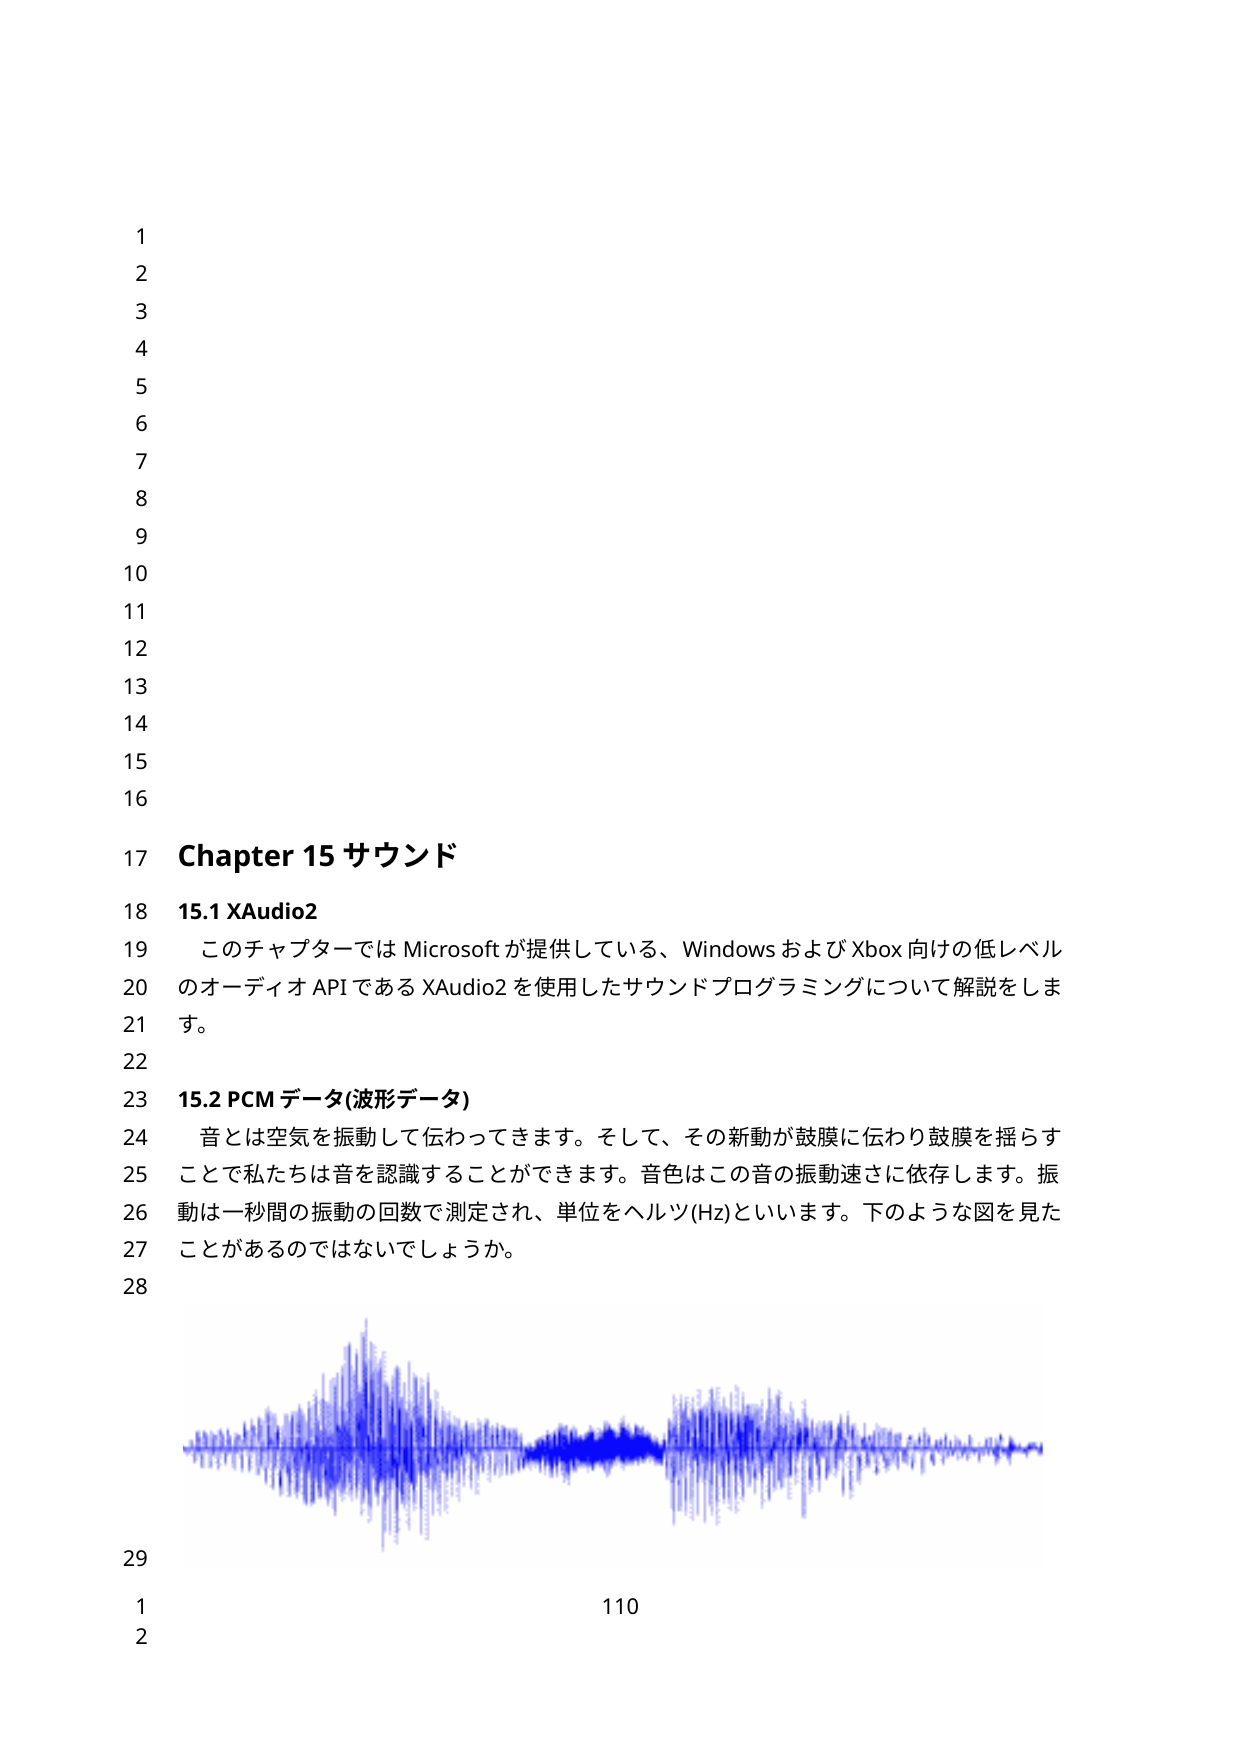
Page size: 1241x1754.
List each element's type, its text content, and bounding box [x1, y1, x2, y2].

text 音とは空気を振動して伝わってきます。そして、その新動が鼓膜に伝わり鼓膜を揺らすことで私たちは音を認識することができます。音色はこの音の振動速さに依存します。振動は一秒間の振動の回数で測定され、単位をヘルツ(Hz)といいます。下のような図を見たことがあるのではないでしょうか。 [177, 1117, 1063, 1267]
text 15.2 PCMデータ(波形データ) [177, 1079, 1063, 1117]
picture [182, 1304, 1043, 1567]
text このチャプターではMicrosoftが提供している、WindowsおよびXbox向けの低レベルのオーディオAPIであるXAudio2を使用したサウンドプログラミングについて解説をします。 [177, 929, 1063, 1042]
text 15.1 XAudio2 [177, 892, 1063, 929]
text Chapter 15 サウンド [177, 817, 1063, 892]
